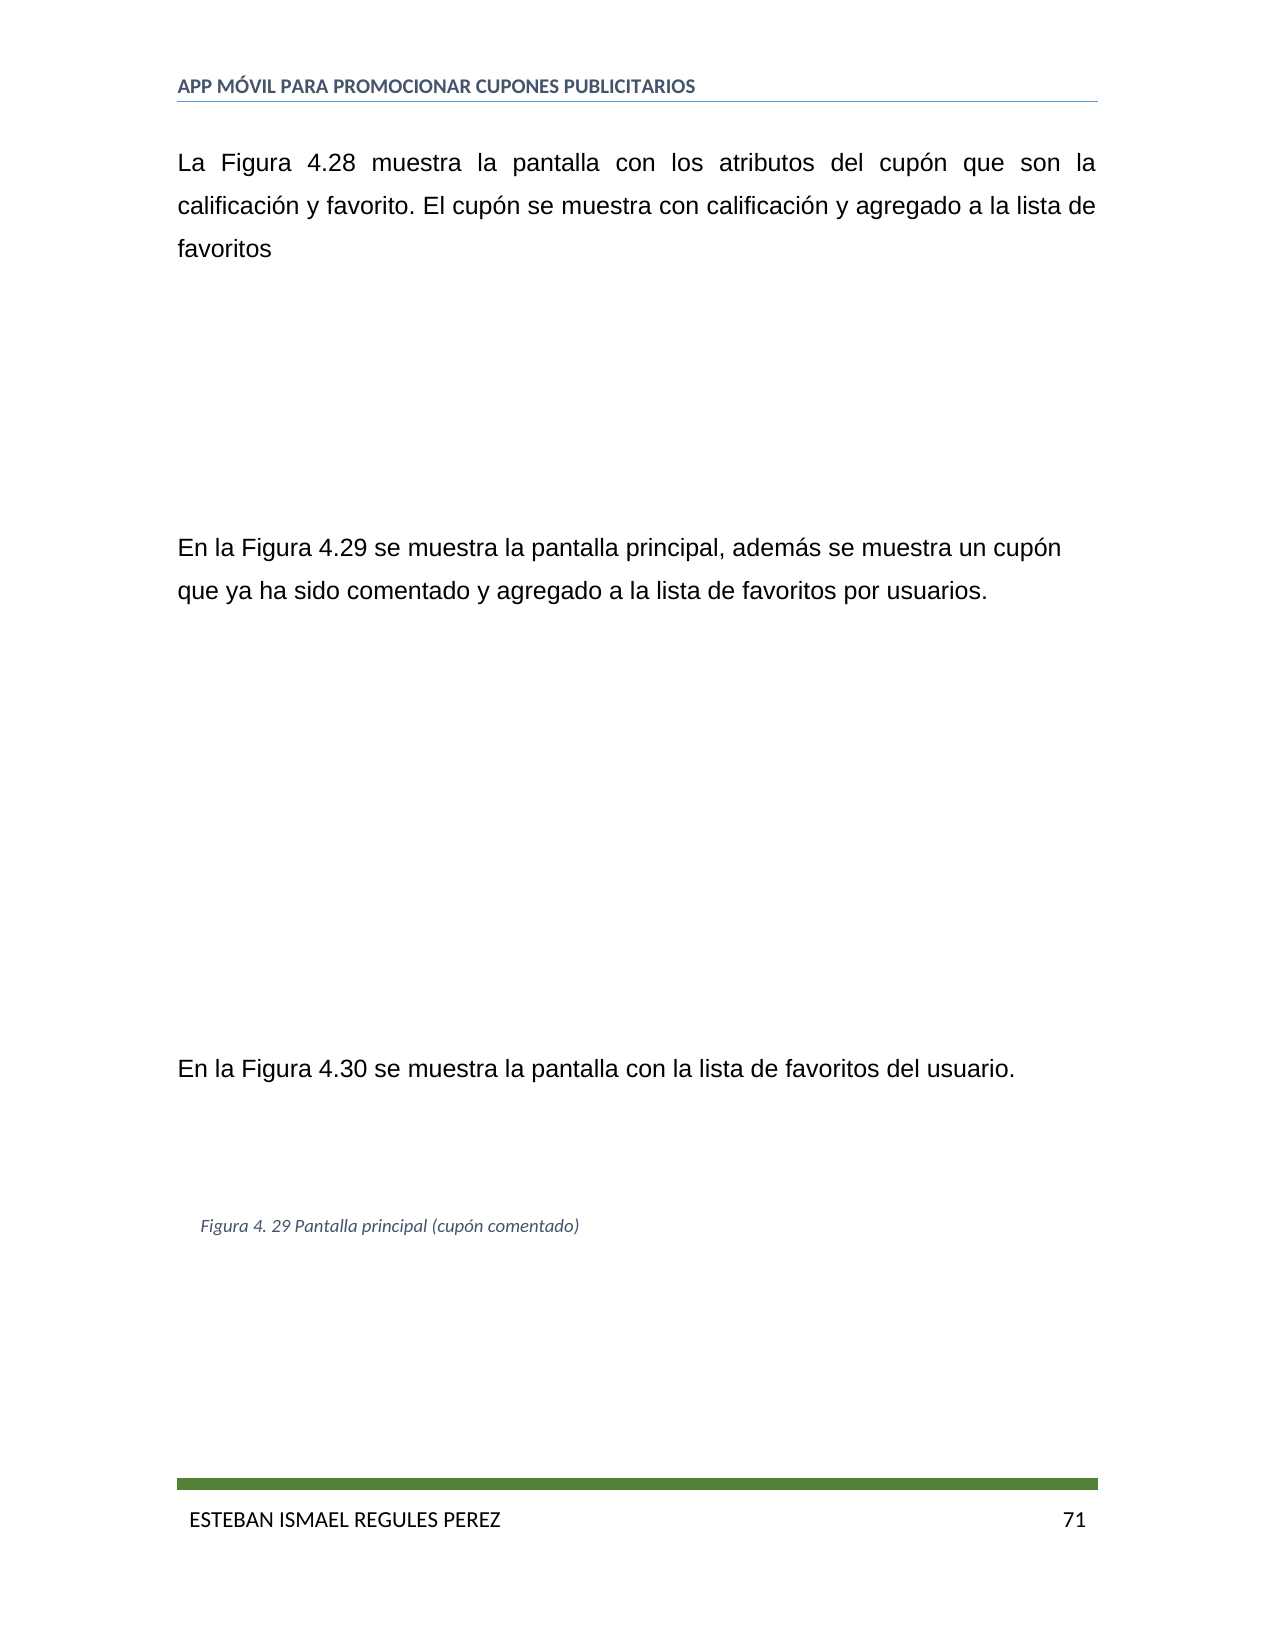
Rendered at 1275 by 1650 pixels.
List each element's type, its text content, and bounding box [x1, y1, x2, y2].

text La Figura 4.28 muestra la pantalla con los atributos del cupón que son la calificación y favorito. El cupón se muestra con calificación y agregado a la lista de favoritos [177, 148, 1098, 263]
text En la Figura 4.30 se muestra la pantalla con la lista de favoritos del usuario. [177, 1054, 1098, 1083]
text En la Figura 4.29 se muestra la pantalla principal, además se muestra un cupón que ya ha sido comentado y agregado a la lista de favoritos por usuarios. [177, 533, 1098, 605]
